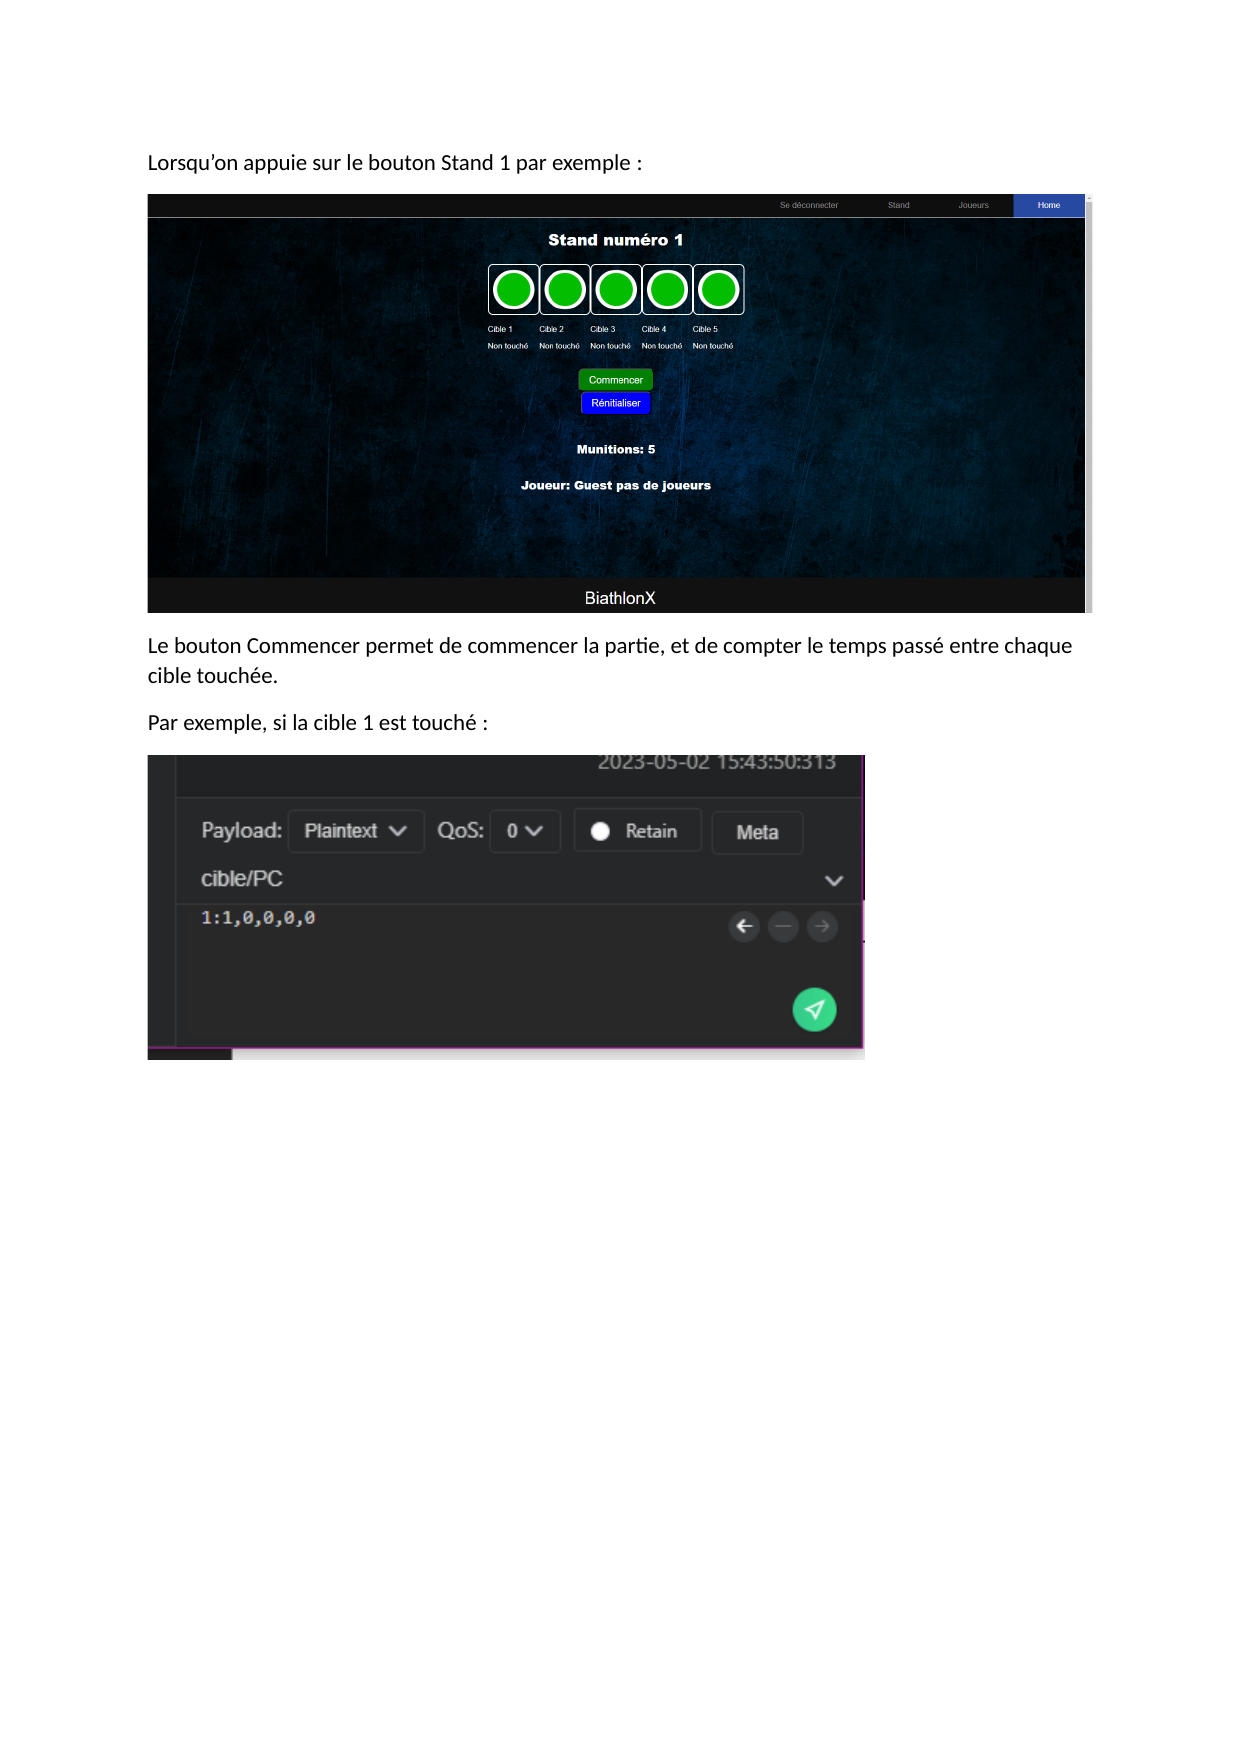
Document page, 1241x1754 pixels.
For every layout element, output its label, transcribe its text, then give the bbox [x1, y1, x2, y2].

picture [147, 755, 865, 1060]
text Par exemple, si la cible 1 est touché : [148, 708, 1093, 736]
text Le bouton Commencer permet de commencer la partie, et de compter le temps passé entre chaque cible touchée. [148, 631, 1093, 689]
text Lorsqu’on appuie sur le bouton Stand 1 par exemple : [148, 148, 1093, 176]
picture [147, 194, 1093, 613]
